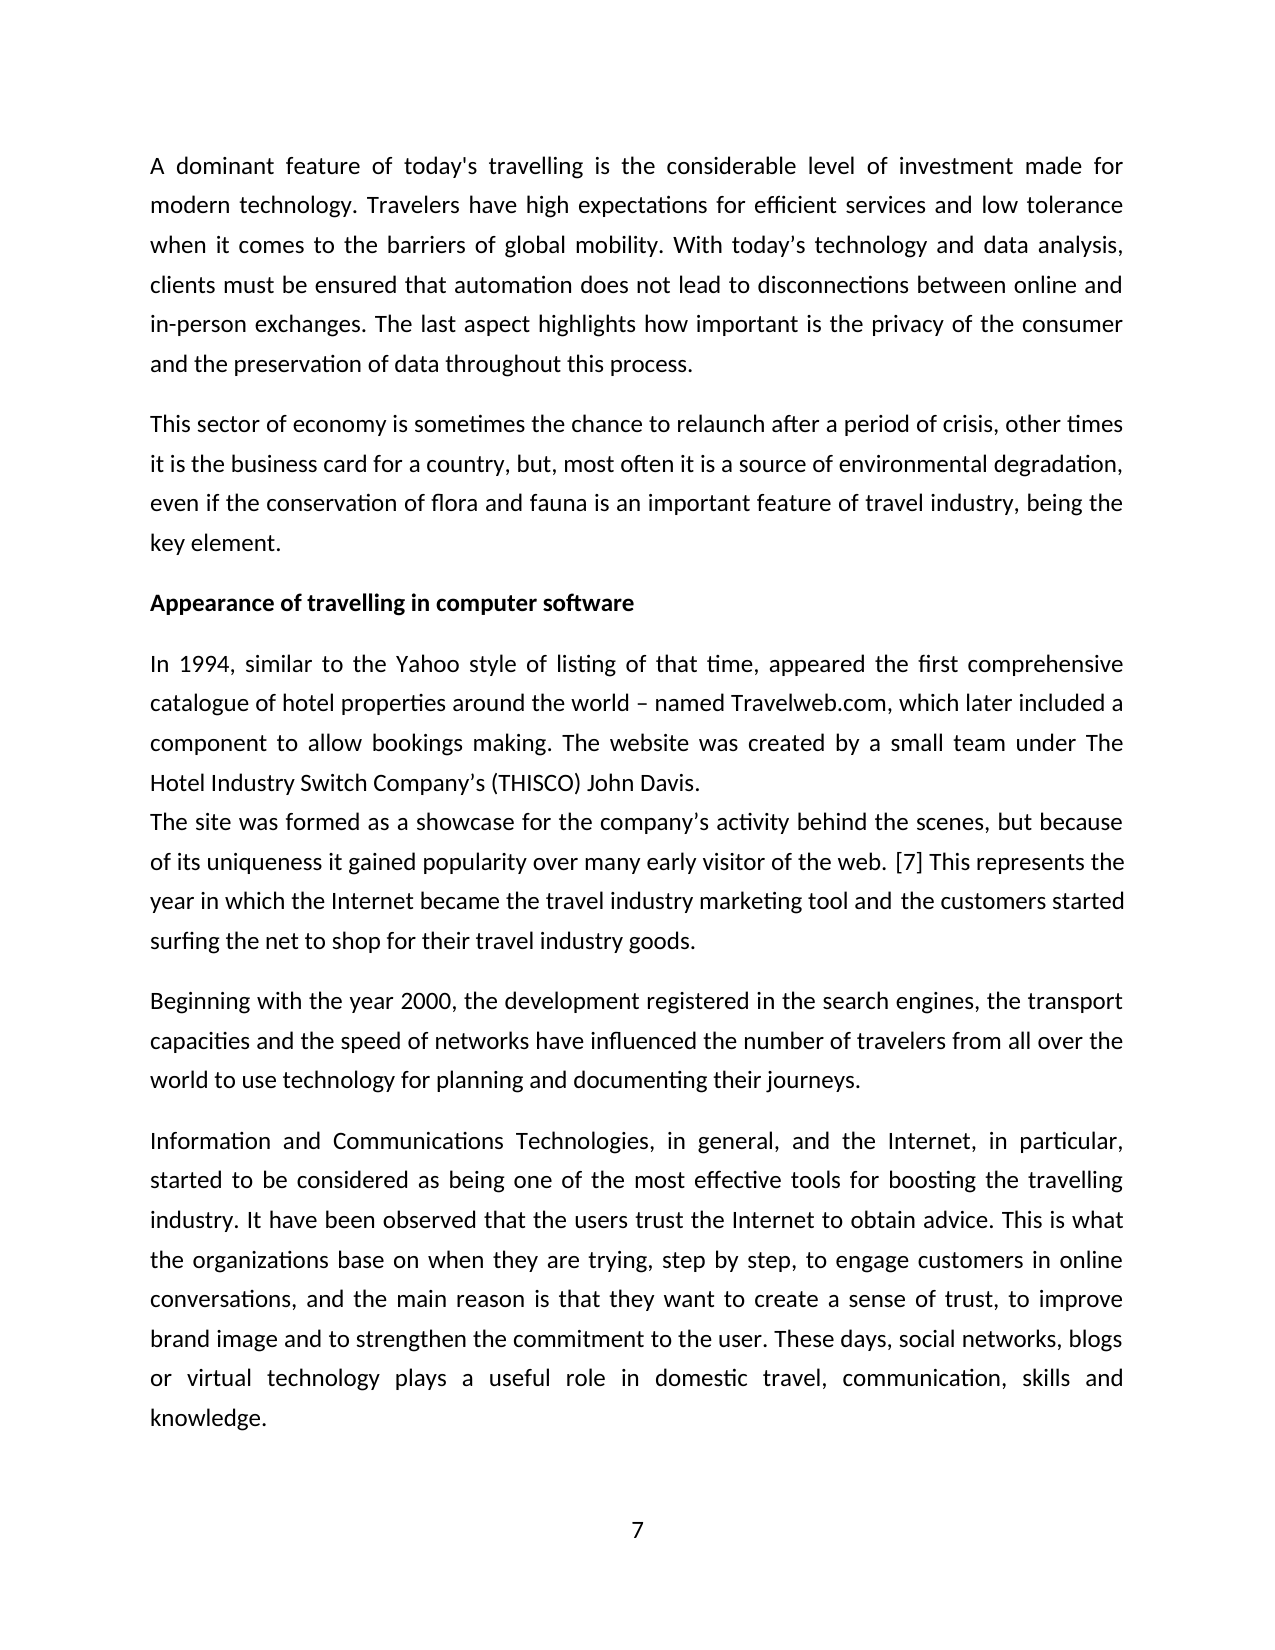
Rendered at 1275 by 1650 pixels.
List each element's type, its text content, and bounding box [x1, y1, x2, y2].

subtitle Appearance of travelling in computer software [150, 587, 1125, 618]
text This sector of economy is sometimes the chance to relaunch after a period of crisis, other times it is the business card for a country, but, most often it is a source of environmental degradation, even if the conservation of flora and fauna is an important feature of travel industry, being the key element. [150, 408, 1125, 558]
text In 1994, similar to the Yahoo style of listing of that time, appeared the first comprehensive catalogue of hotel properties around the world – named Travelweb.com, which later included a component to allow bookings making. The website was created by a small team under The Hotel Industry Switch Company’s (THISCO) John Davis. [150, 648, 1125, 797]
text A dominant feature of today's travelling is the considerable level of investment made for modern technology. Travelers have high expectations for efficient services and low tolerance when it comes to the barriers of global mobility. With today’s technology and data analysis, clients must be ensured that automation does not lead to disconnections between online and in-person exchanges. The last aspect highlights how important is the privacy of the consumer and the preservation of data throughout this process. [150, 150, 1125, 378]
text Information and Communications Technologies, in general, and the Internet, in particular, started to be considered as being one of the most effective tools for boosting the travelling industry. It have been observed that the users trust the Internet to obtain advice. This is what the organizations base on when they are trying, step by step, to engage customers in online conversations, and the main reason is that they want to create a sense of trust, to improve brand image and to strengthen the commitment to the user. These days, social networks, blogs or virtual technology plays a useful role in domestic travel, communication, skills and knowledge. [150, 1125, 1125, 1433]
text The site was formed as a showcase for the company’s activity behind the scenes, but because of its uniqueness it gained popularity over many early visitor of the web. This represents the year in which the Internet became the travel industry marketing tool and the customers started surfing the net to shop for their travel industry goods. [150, 806, 1125, 956]
text Beginning with the year 2000, the development registered in the search engines, the transport capacities and the speed of networks have influenced the number of travelers from all over the world to use technology for planning and documenting their journeys. [150, 985, 1125, 1095]
